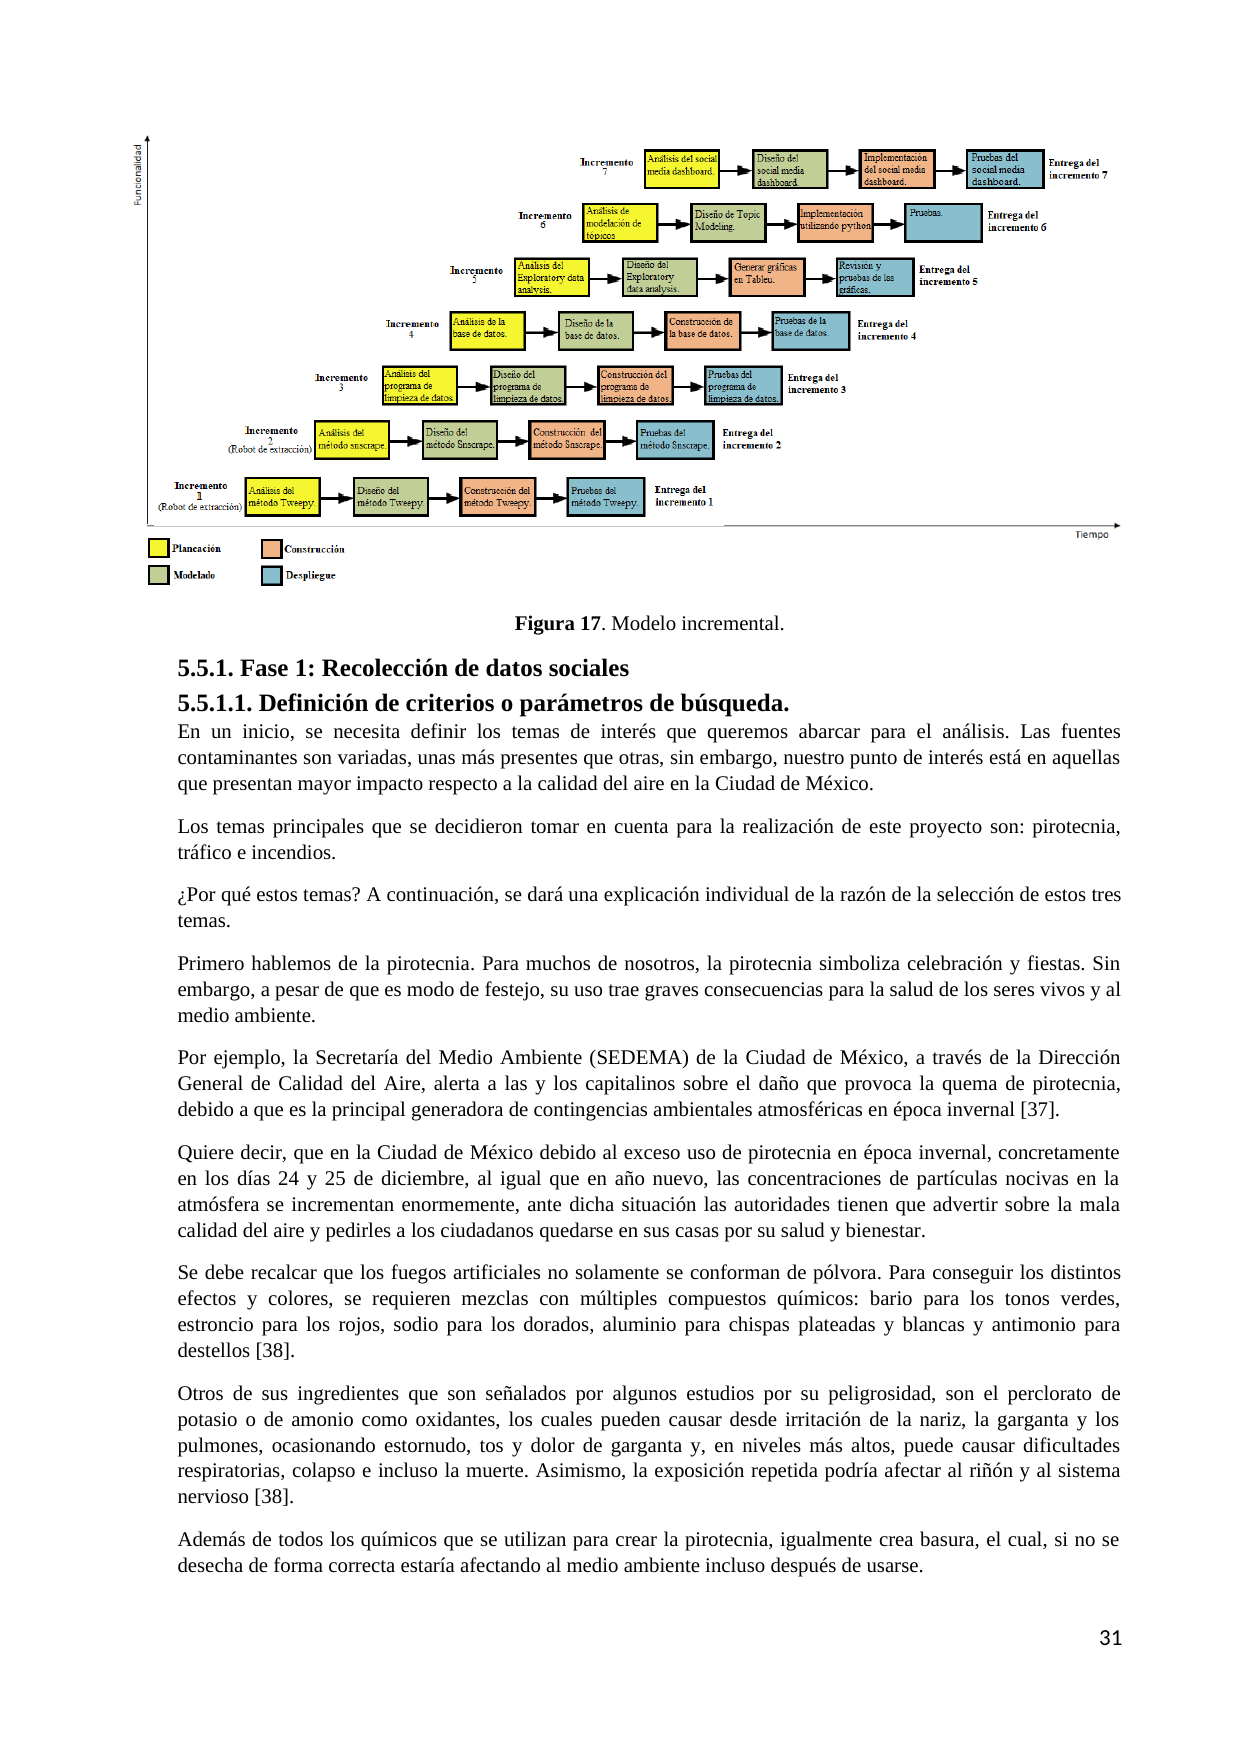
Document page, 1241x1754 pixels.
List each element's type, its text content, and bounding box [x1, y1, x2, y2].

text Primero hablemos de la pirotecnia. Para muchos de nosotros, la pirotecnia simboliza celebración y fiestas. Sin embargo, a pesar de que es modo de festejo, su uso trae graves consecuencias para la salud de los seres vivos y al medio ambiente. [177, 951, 1122, 1027]
text En un inicio, se necesita definir los temas de interés que queremos abarcar para el análisis. Las fuentes contaminantes son variadas, unas más presentes que otras, sin embargo, nuestro punto de interés está en aquellas que presentan mayor impacto respecto a la calidad del aire en la Ciudad de México. [177, 719, 1122, 795]
text Se debe recalcar que los fuegos artificiales no solamente se conforman de pólvora. Para conseguir los distintos efectos y colores, se requieren mezclas con múltiples compuestos químicos: bario para los tonos verdes, estroncio para los rojos, sodio para los dorados, aluminio para chispas plateadas y blancas y antimonio para destellos [38]. [177, 1260, 1122, 1362]
subtitle 5.5.1. Fase 1: Recolección de datos sociales [177, 653, 1122, 682]
text Además de todos los químicos que se utilizan para crear la pirotecnia, igualmente crea basura, el cual, si no se desecha de forma correcta estaría afectando al medio ambiente incluso después de usarse. [177, 1527, 1122, 1577]
text Los temas principales que se decidieron tomar en cuenta para la realización de este proyecto son: pirotecnia, tráfico e incendios. [177, 814, 1122, 864]
text Otros de sus ingredientes que son señalados por algunos estudios por su peligrosidad, son el perclorato de potasio o de amonio como oxidantes, los cuales pueden causar desde irritación de la nariz, la garganta y los pulmones, ocasionando estornudo, tos y dolor de garganta y, en niveles más altos, puede causar dificultades respiratorias, colapso e incluso la muerte. Asimismo, la exposición repetida podría afectar al riñón y al sistema nervioso [38]. [177, 1381, 1122, 1508]
text Quiere decir, que en la Ciudad de México debido al exceso uso de pirotecnia en época invernal, concretamente en los días 24 y 25 de diciembre, al igual que en año nuevo, las concentraciones de partículas nocivas en la atmósfera se incrementan enormemente, ante dicha situación las autoridades tienen que advertir sobre la mala calidad del aire y pedirles a los ciudadanos quedarse en sus casas por su salud y bienestar. [177, 1140, 1122, 1242]
text Por ejemplo, la Secretaría del Medio Ambiente (SEDEMA) de la Ciudad de México, a través de la Dirección General de Calidad del Aire, alerta a las y los capitalinos sobre el daño que provoca la quema de pirotecnia, debido a que es la principal generadora de contingencias ambientales atmosféricas en época invernal [37]. [177, 1045, 1122, 1121]
text ¿Por qué estos temas? A continuación, se dará una explicación individual de la razón de la selección de estos tres temas. [177, 882, 1122, 932]
subtitle 5.5.1.1. Definición de criterios o parámetros de búsqueda. [177, 688, 1122, 717]
text Figura 17. Modelo incremental. [177, 611, 1122, 635]
picture [118, 118, 1129, 592]
